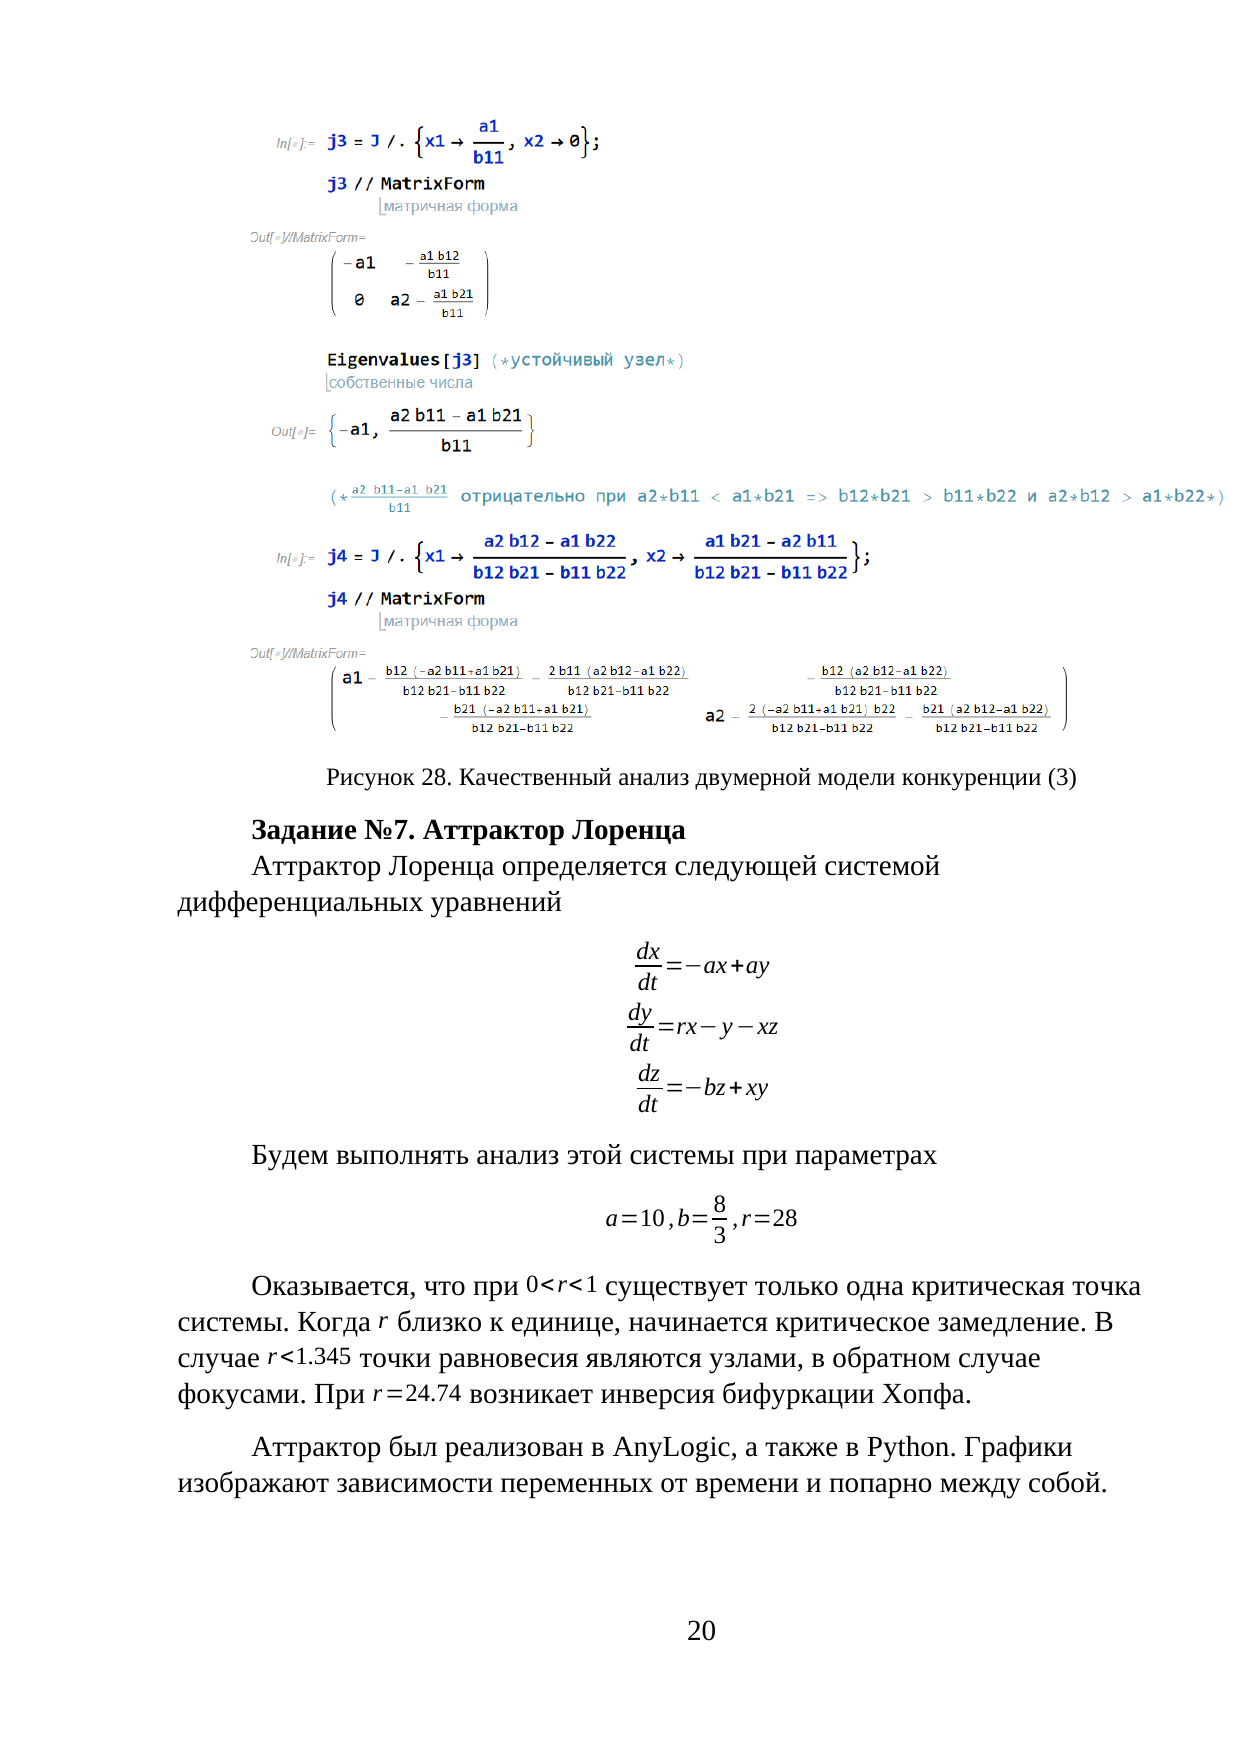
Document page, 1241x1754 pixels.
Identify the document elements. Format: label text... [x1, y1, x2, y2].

text Аттрактор был реализован в AnyLogic, а также в Python. Графики изображают зависимости переменных от времени и попарно между собой. [177, 1429, 1152, 1499]
text Рисунок 28. Качественный анализ двумерной модели конкуренции (3) [177, 762, 1152, 791]
text Будем выполнять анализ этой системы при параметрах [177, 1137, 1152, 1171]
picture [251, 118, 1226, 744]
subtitle Задание №7. Аттрактор Лоренца [177, 812, 1152, 846]
text Оказывается, что при существует только одна критическая точка системы. Когда близко к единице, начинается критическое замедление. В случае точки равновесия являются узлами, в обратном случае фокусами. При возникает инверсия бифуркации Хопфа. [177, 1268, 1152, 1410]
text Аттрактор Лоренца определяется следующей системой дифференциальных уравнений [177, 848, 1152, 918]
